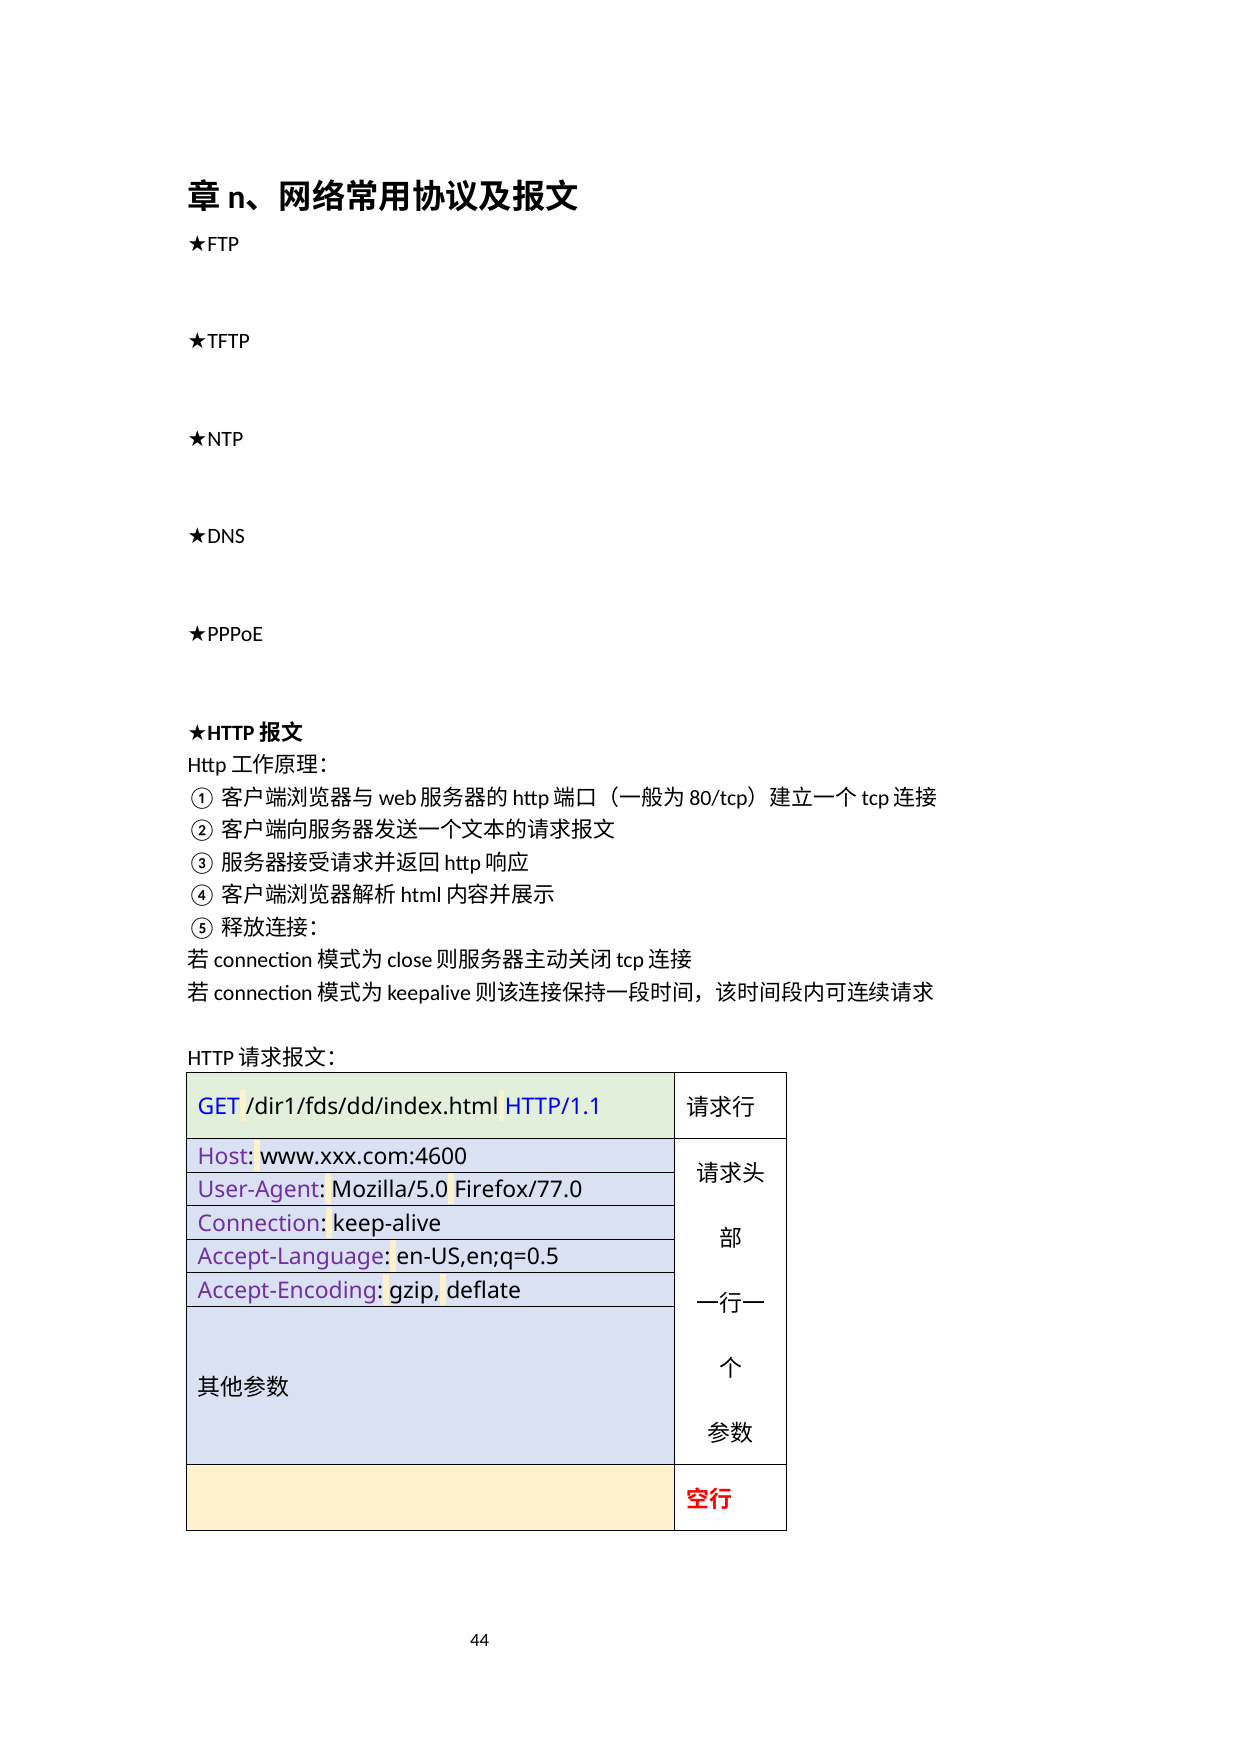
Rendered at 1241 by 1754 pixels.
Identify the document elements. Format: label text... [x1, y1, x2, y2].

text ③服务器接受请求并返回http响应 [187, 844, 1053, 877]
table_cell Accept-Language: en-US,en;q=0.5 [187, 1240, 390, 1272]
table_cell [187, 1465, 674, 1530]
table_cell User-Agent: Mozilla/5.0 Firefox/77.0 [187, 1173, 674, 1205]
text ★DNS [187, 519, 1053, 552]
table_cell 空行 [675, 1465, 786, 1530]
table_cell 其他参数 [187, 1307, 674, 1464]
table_cell Host: www.xxx.com:4600 [187, 1139, 674, 1172]
text ⑤释放连接： [187, 909, 1053, 942]
text ★PPPoE [187, 617, 1053, 649]
table_header 请求行 [675, 1073, 786, 1138]
text ④客户端浏览器解析html内容并展示 [187, 877, 1053, 909]
table_header GET /dir1/fds/dd/index.html HTTP/1.1 [187, 1073, 674, 1138]
text 若connection模式为close则服务器主动关闭tcp连接 [187, 942, 1053, 974]
text ②客户端向服务器发送一个文本的请求报文 [187, 812, 1053, 844]
table_cell Accept-Language: en-US,en;q=0.5 [396, 1240, 674, 1272]
table_cell Accept-Encoding: gzip, deflate [187, 1273, 674, 1306]
text ★NTP [187, 422, 1053, 454]
text ★HTTP报文 [187, 714, 1053, 747]
table_cell 请求头部 一行一个 参数 [675, 1139, 786, 1464]
text 若connection模式为keepalive则该连接保持一段时间，该时间段内可连续请求 [187, 974, 1053, 1007]
text Http工作原理： [187, 747, 1053, 779]
text ①客户端浏览器与web服务器的http端口（一般为80/tcp）建立一个tcp连接 [187, 779, 1053, 812]
table_cell Connection: keep-alive [187, 1206, 674, 1239]
text ★TFTP [187, 324, 1053, 357]
text HTTP请求报文： [187, 1039, 1053, 1072]
text ★FTP [187, 227, 1053, 259]
text 章n、网络常用协议及报文 [187, 162, 1053, 227]
